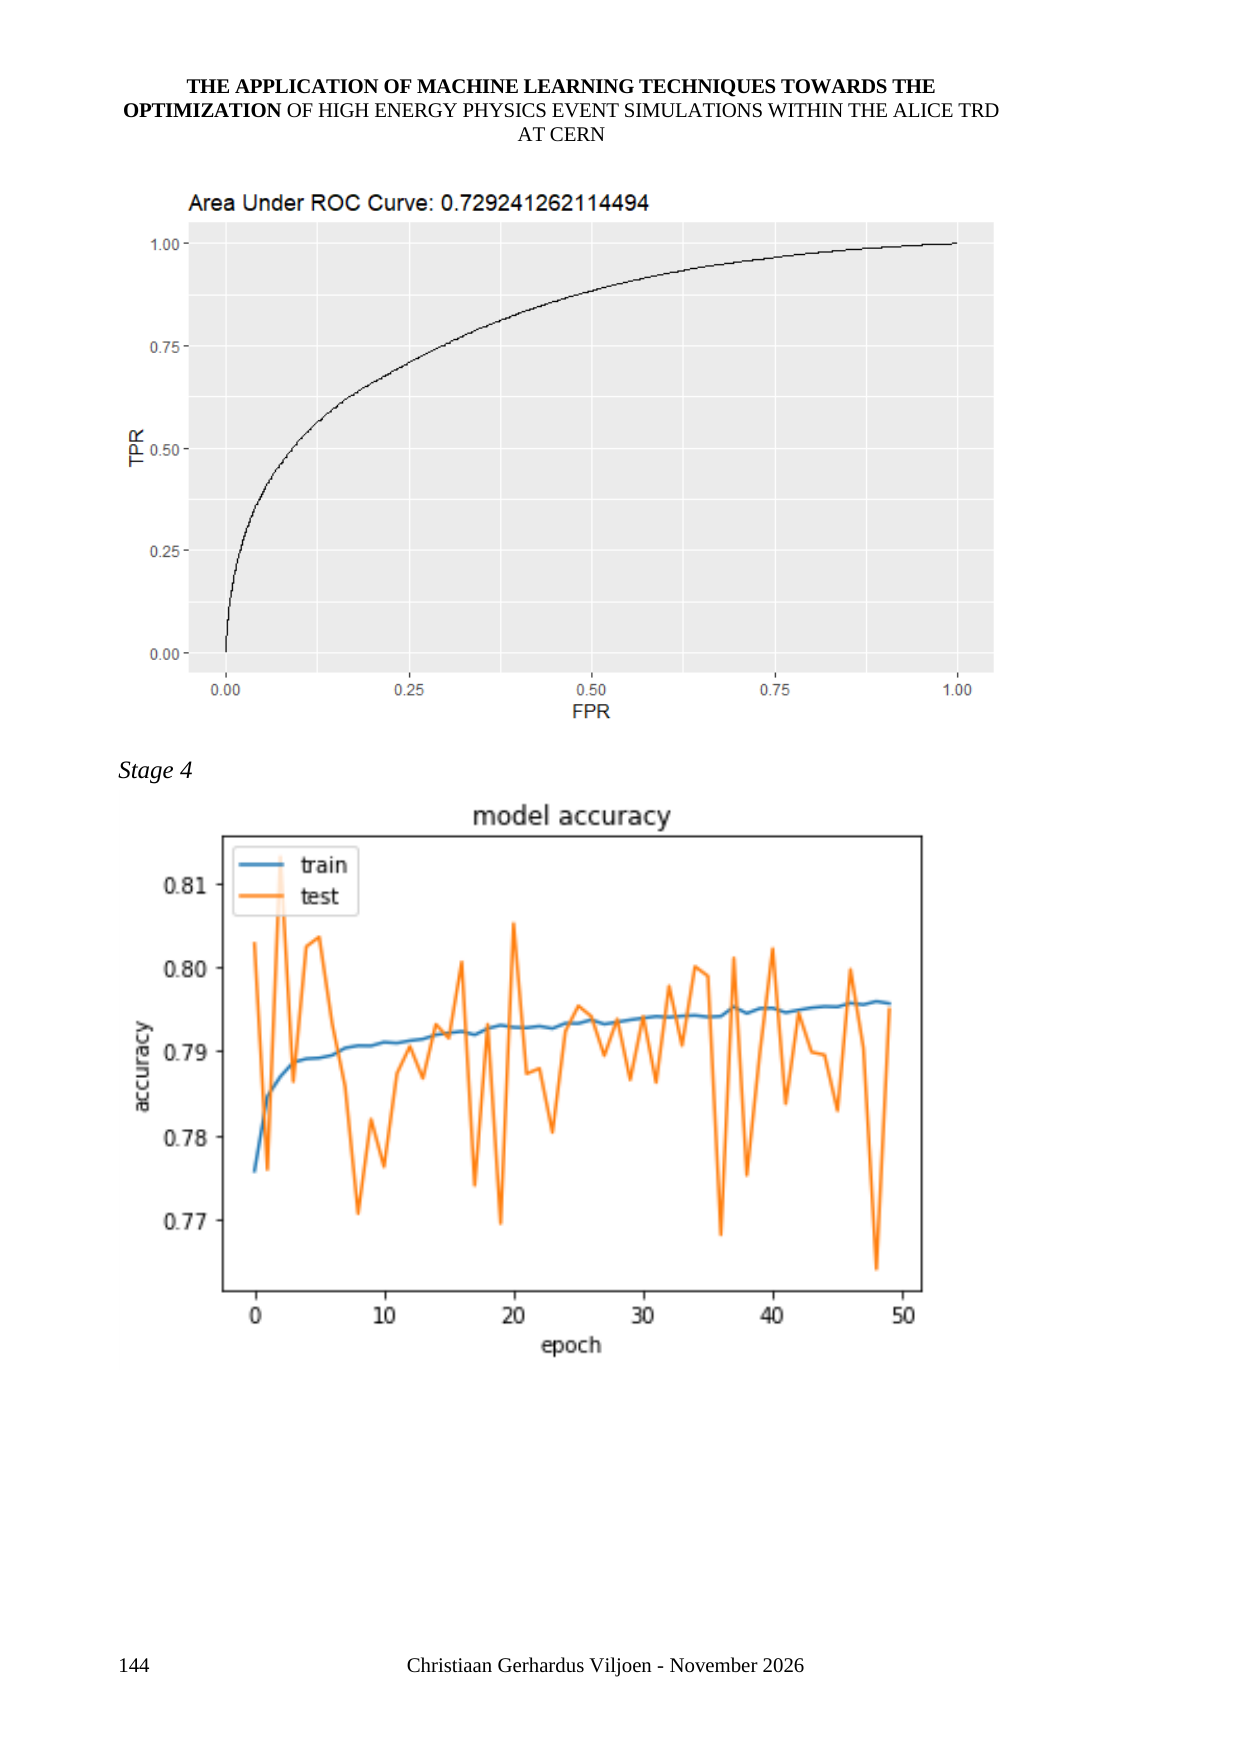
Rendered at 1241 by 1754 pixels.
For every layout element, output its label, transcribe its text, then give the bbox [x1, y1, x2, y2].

picture [118, 790, 942, 1370]
subtitle Stage 4 [118, 755, 1004, 784]
picture [118, 183, 1004, 731]
